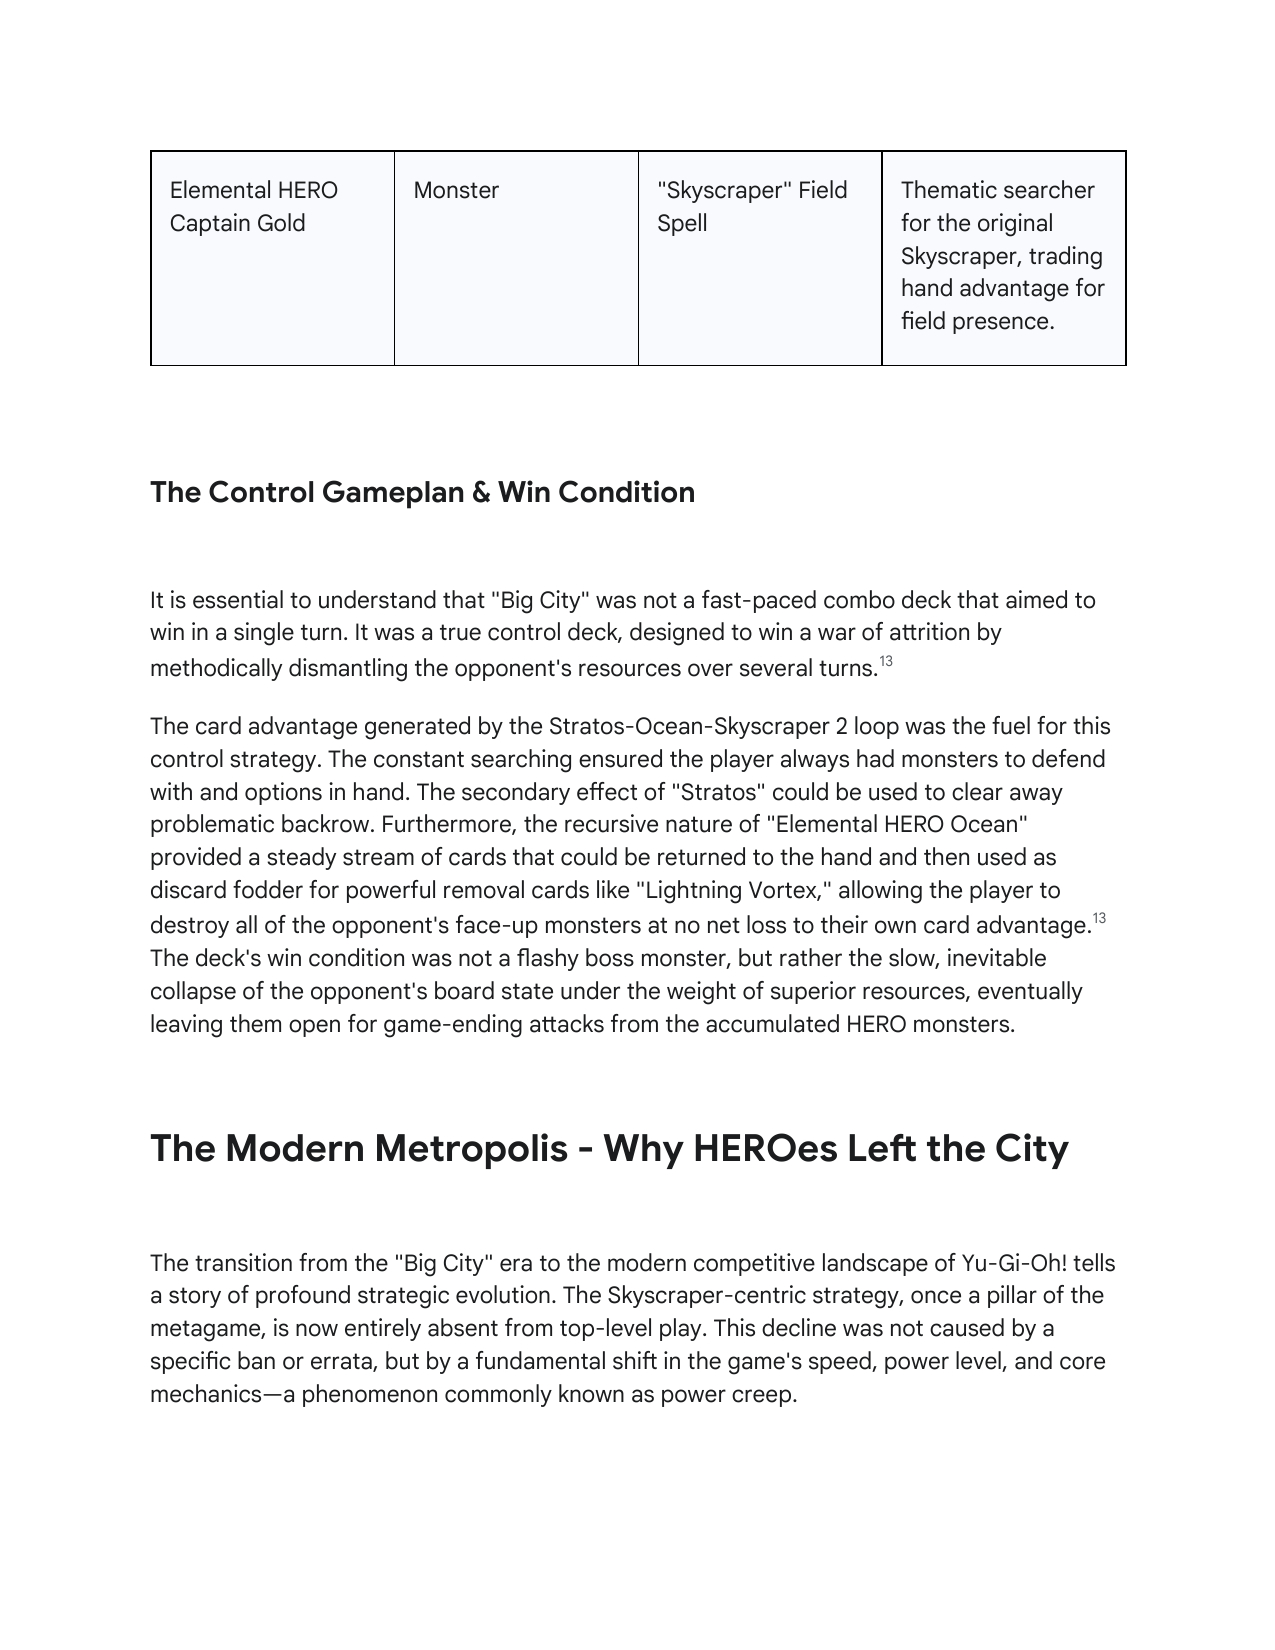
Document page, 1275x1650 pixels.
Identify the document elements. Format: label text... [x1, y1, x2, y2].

text The transition from the "Big City" era to the modern competitive landscape of Yu-Gi-Oh! tells a story of profound strategic evolution. The Skyscraper-centric strategy, once a pillar of the metagame, is now entirely absent from top-level play. This decline was not caused by a specific ban or errata, but by a fundamental shift in the game's speed, power level, and core mechanics—a phenomenon commonly known as power creep. [150, 1249, 1125, 1409]
text It is essential to understand that "Big City" was not a fast-paced combo deck that aimed to win in a single turn. It was a true control deck, designed to win a war of attrition by methodically dismantling the opponent's resources over several turns.13 [150, 586, 1125, 683]
table_cell Monster [395, 152, 638, 365]
table_cell Elemental HERO Captain Gold [152, 152, 394, 365]
text The card advantage generated by the Stratos-Ocean-Skyscraper 2 loop was the fuel for this control strategy. The constant searching ensured the player always had monsters to defend with and options in hand. The secondary effect of "Stratos" could be used to clear away problematic backrow. Furthermore, the recursive nature of "Elemental HERO Ocean" provided a steady stream of cards that could be returned to the hand and then used as discard fodder for powerful removal cards like "Lightning Vortex," allowing the player to destroy all of the opponent's face-up monsters at no net loss to their own card advantage.13 The deck's win condition was not a flashy boss monster, but rather the slow, inevitable collapse of the opponent's board state under the weight of superior resources, eventually leaving them open for game-ending attacks from the accumulated HERO monsters. [150, 712, 1125, 1039]
subtitle The Control Gameplan & Win Condition [150, 474, 1125, 511]
table_cell Thematic searcher for the original Skyscraper, trading hand advantage for field presence. [883, 152, 1125, 365]
table_cell "Skyscraper" Field Spell [639, 152, 881, 365]
subtitle The Modern Metropolis - Why HEROes Left the City [150, 1125, 1125, 1172]
